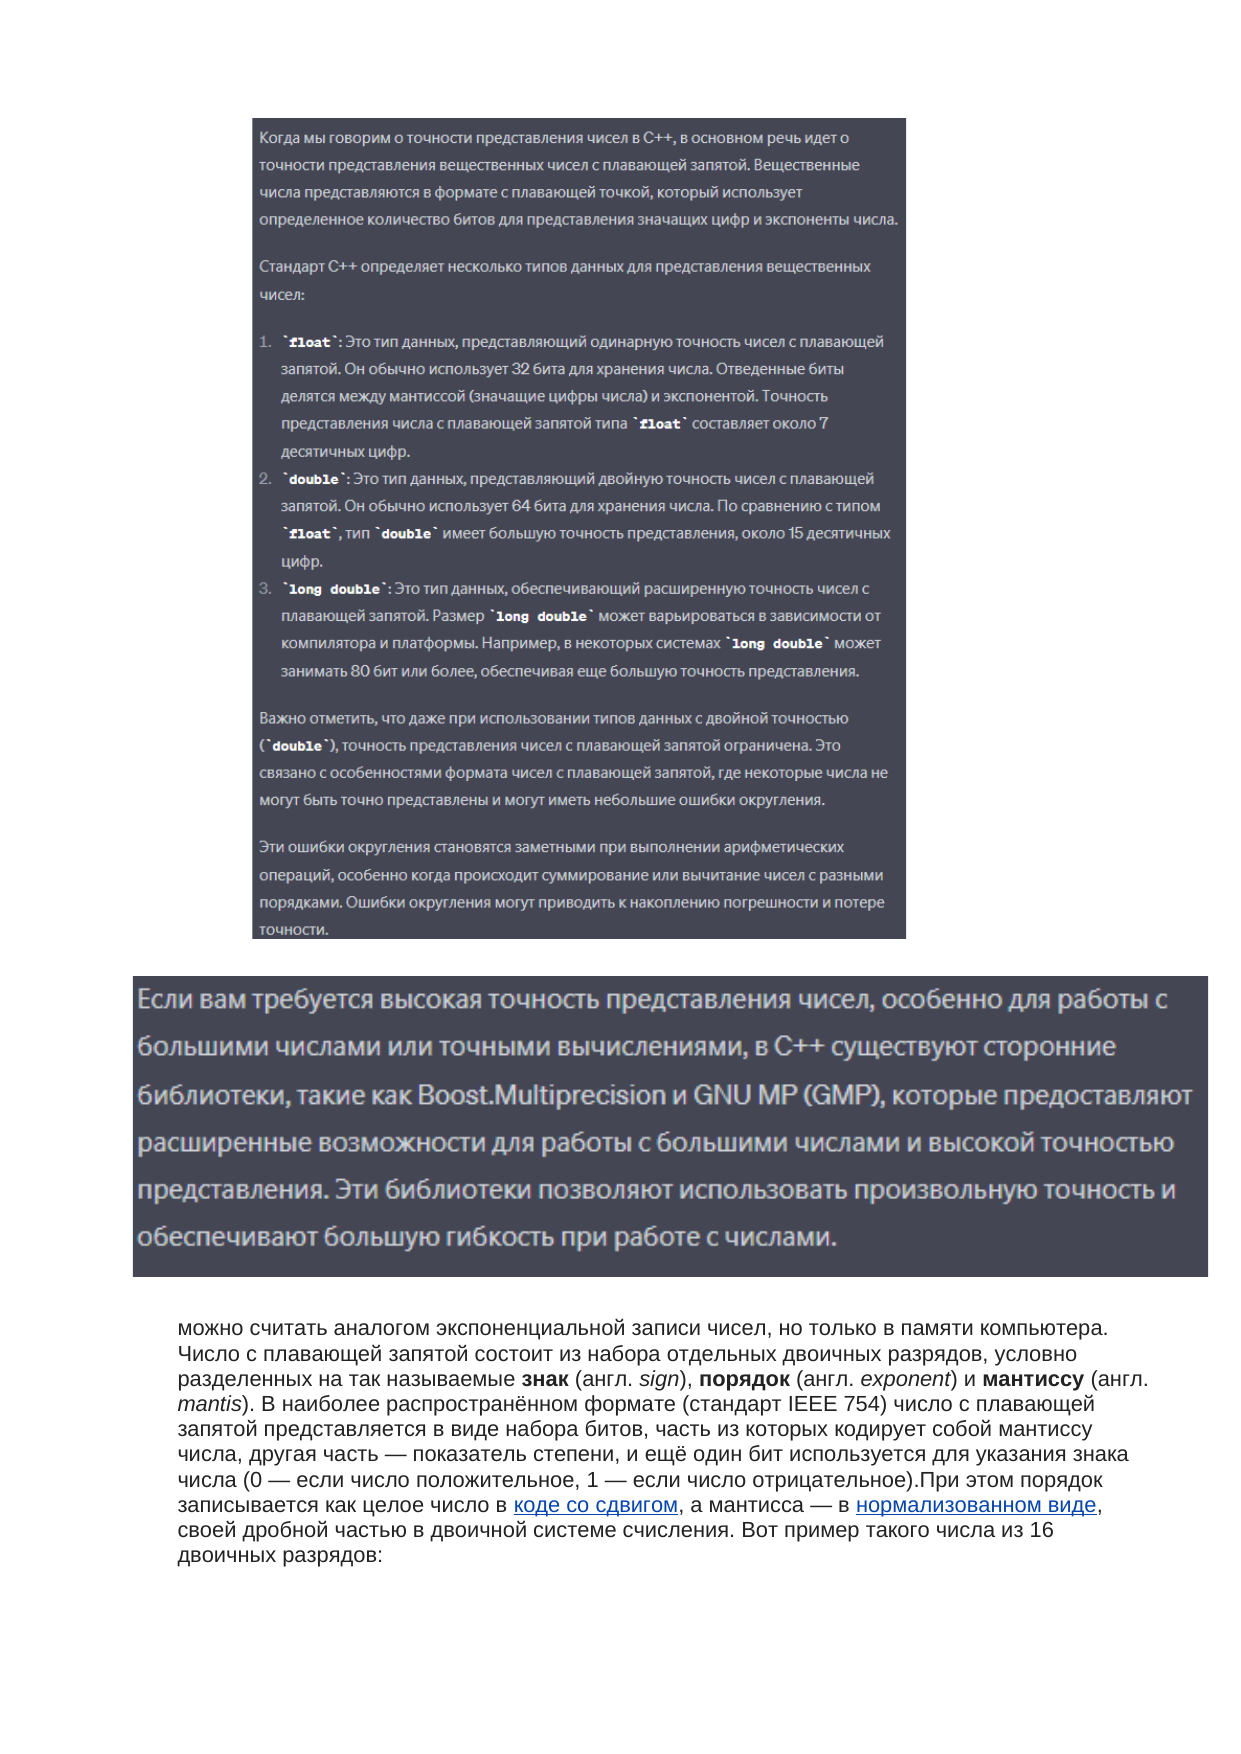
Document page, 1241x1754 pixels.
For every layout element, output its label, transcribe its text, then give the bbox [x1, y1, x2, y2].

picture [252, 118, 907, 939]
picture [132, 976, 1209, 1277]
text можно считать аналогом экспоненциальной записи чисел, но только в памяти компьютера. [177, 1315, 1152, 1340]
text Число с плавающей запятой состоит из набора отдельных двоичных разрядов, условно разделенных на так называемые знак (англ. sign), порядок (англ. exponent) и мантиссу (англ. mantis). В наиболее распространённом формате (стандарт IEEE 754) число с плавающей запятой представляется в виде набора битов, часть из которых кодирует собой мантиссу числа, другая часть — показатель степени, и ещё один бит используется для указания знака числа (0 — если число положительное, 1 — если число отрицательное).При этом порядок записывается как целое число в коде со сдвигом, а мантисса — в нормализованном виде, своей дробной частью в двоичной системе счисления. Вот пример такого числа из 16 двоичных разрядов: [177, 1340, 1152, 1567]
